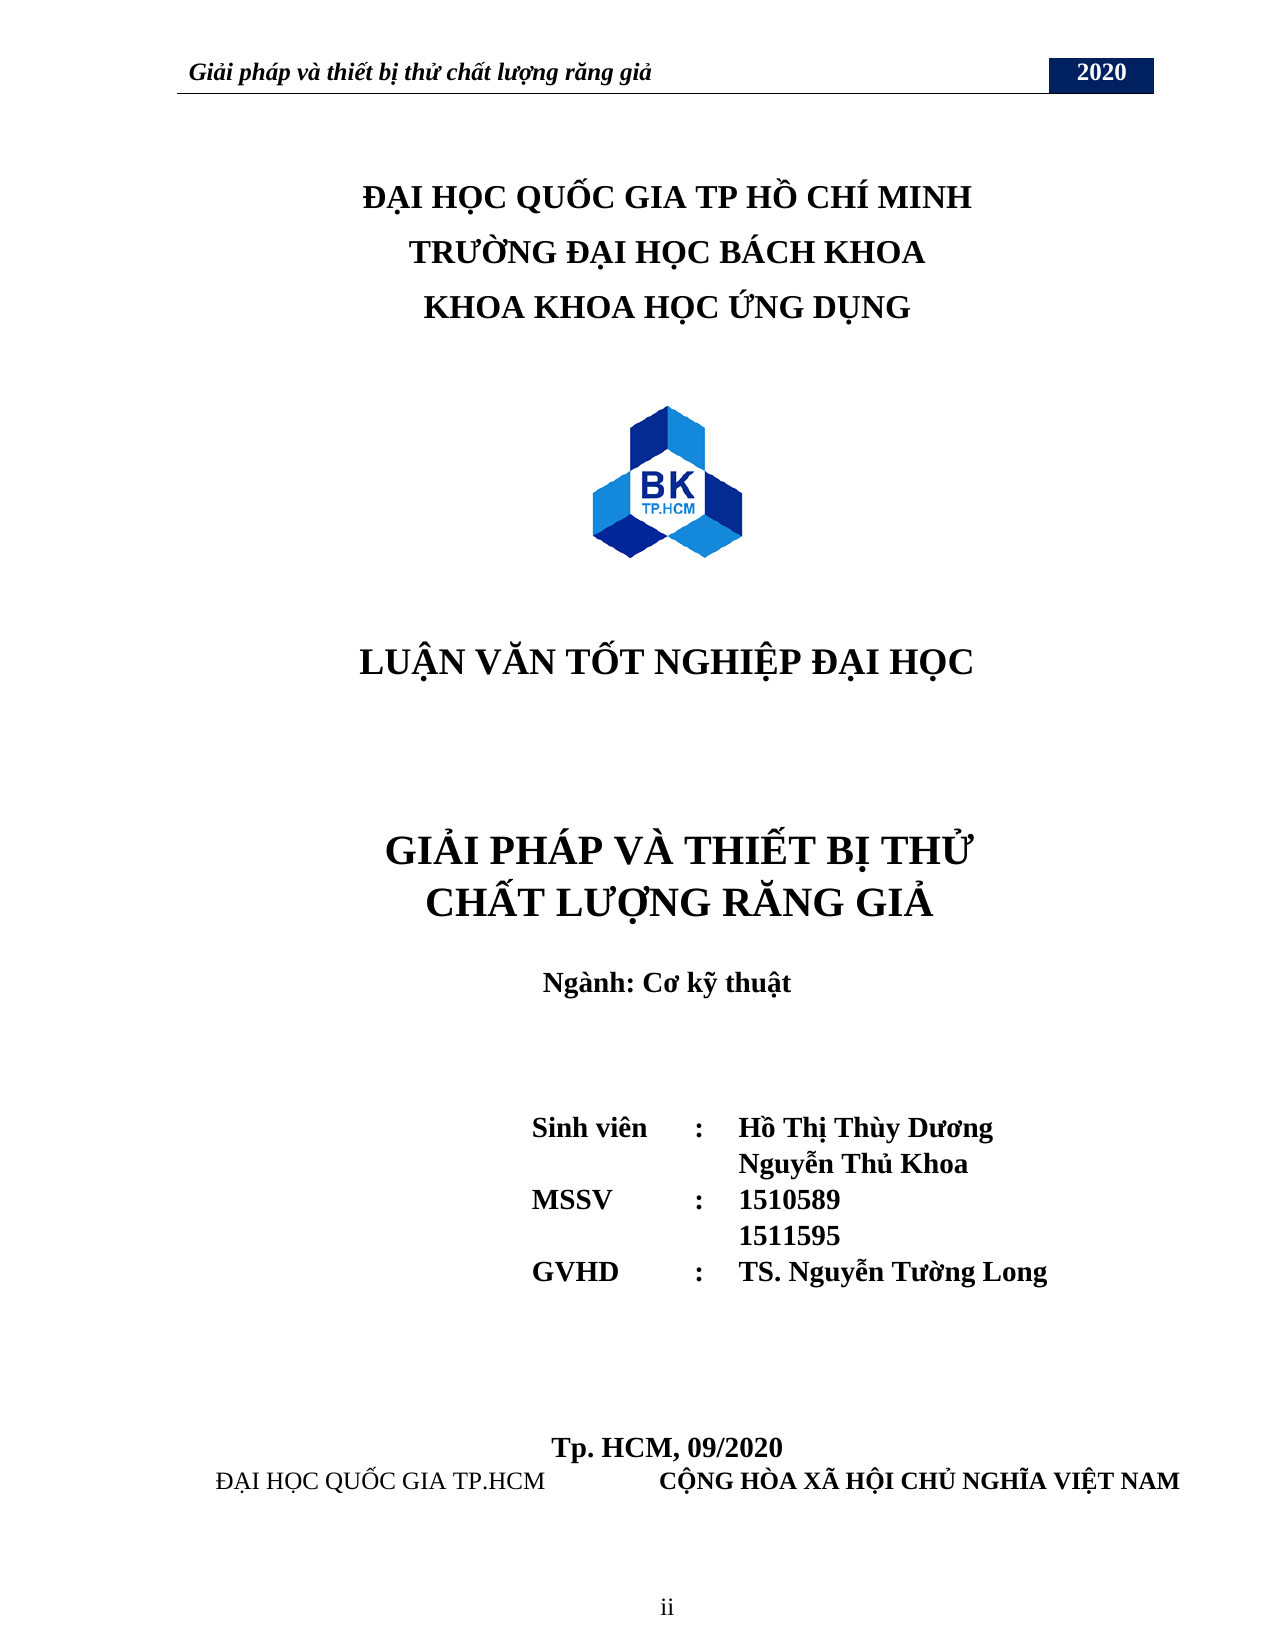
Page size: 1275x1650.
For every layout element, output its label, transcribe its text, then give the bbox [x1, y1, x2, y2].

table_header ĐẠI HỌC QUỐC GIA TP.HCM [151, 1466, 619, 1497]
text KHOA KHOA HỌC ỨNG DỤNG [177, 287, 1157, 326]
text ĐẠI HỌC QUỐC GIA TP HỒ CHÍ MINH [177, 177, 1157, 216]
text Ngành: Cơ kỹ thuật [177, 965, 1157, 999]
text Tp. HCM, 09/2020 [177, 1430, 1157, 1464]
text LUẬN VĂN TỐT NGHIỆP ĐẠI HỌC [177, 640, 1157, 683]
text TRƯỜNG ĐẠI HỌC BÁCH KHOA [177, 232, 1157, 271]
text CHẤT LƯỢNG RĂNG GIẢ [295, 877, 1063, 925]
text 1511595 [177, 1218, 1157, 1252]
text Nguyễn Thủ Khoa [177, 1146, 1157, 1179]
picture [584, 397, 750, 566]
text GIẢI PHÁP VÀ THIẾT BỊ THỬ [295, 826, 1063, 874]
text MSSV : 1510589 [177, 1182, 1157, 1216]
text Sinh viên : Hồ Thị Thùy Dương [177, 1110, 1157, 1143]
text GVHD : TS. Nguyễn Tường Long [177, 1254, 1157, 1288]
table_header CỘNG HÒA XÃ HỘI CHỦ NGHĨA VIỆT NAM [620, 1466, 1201, 1497]
